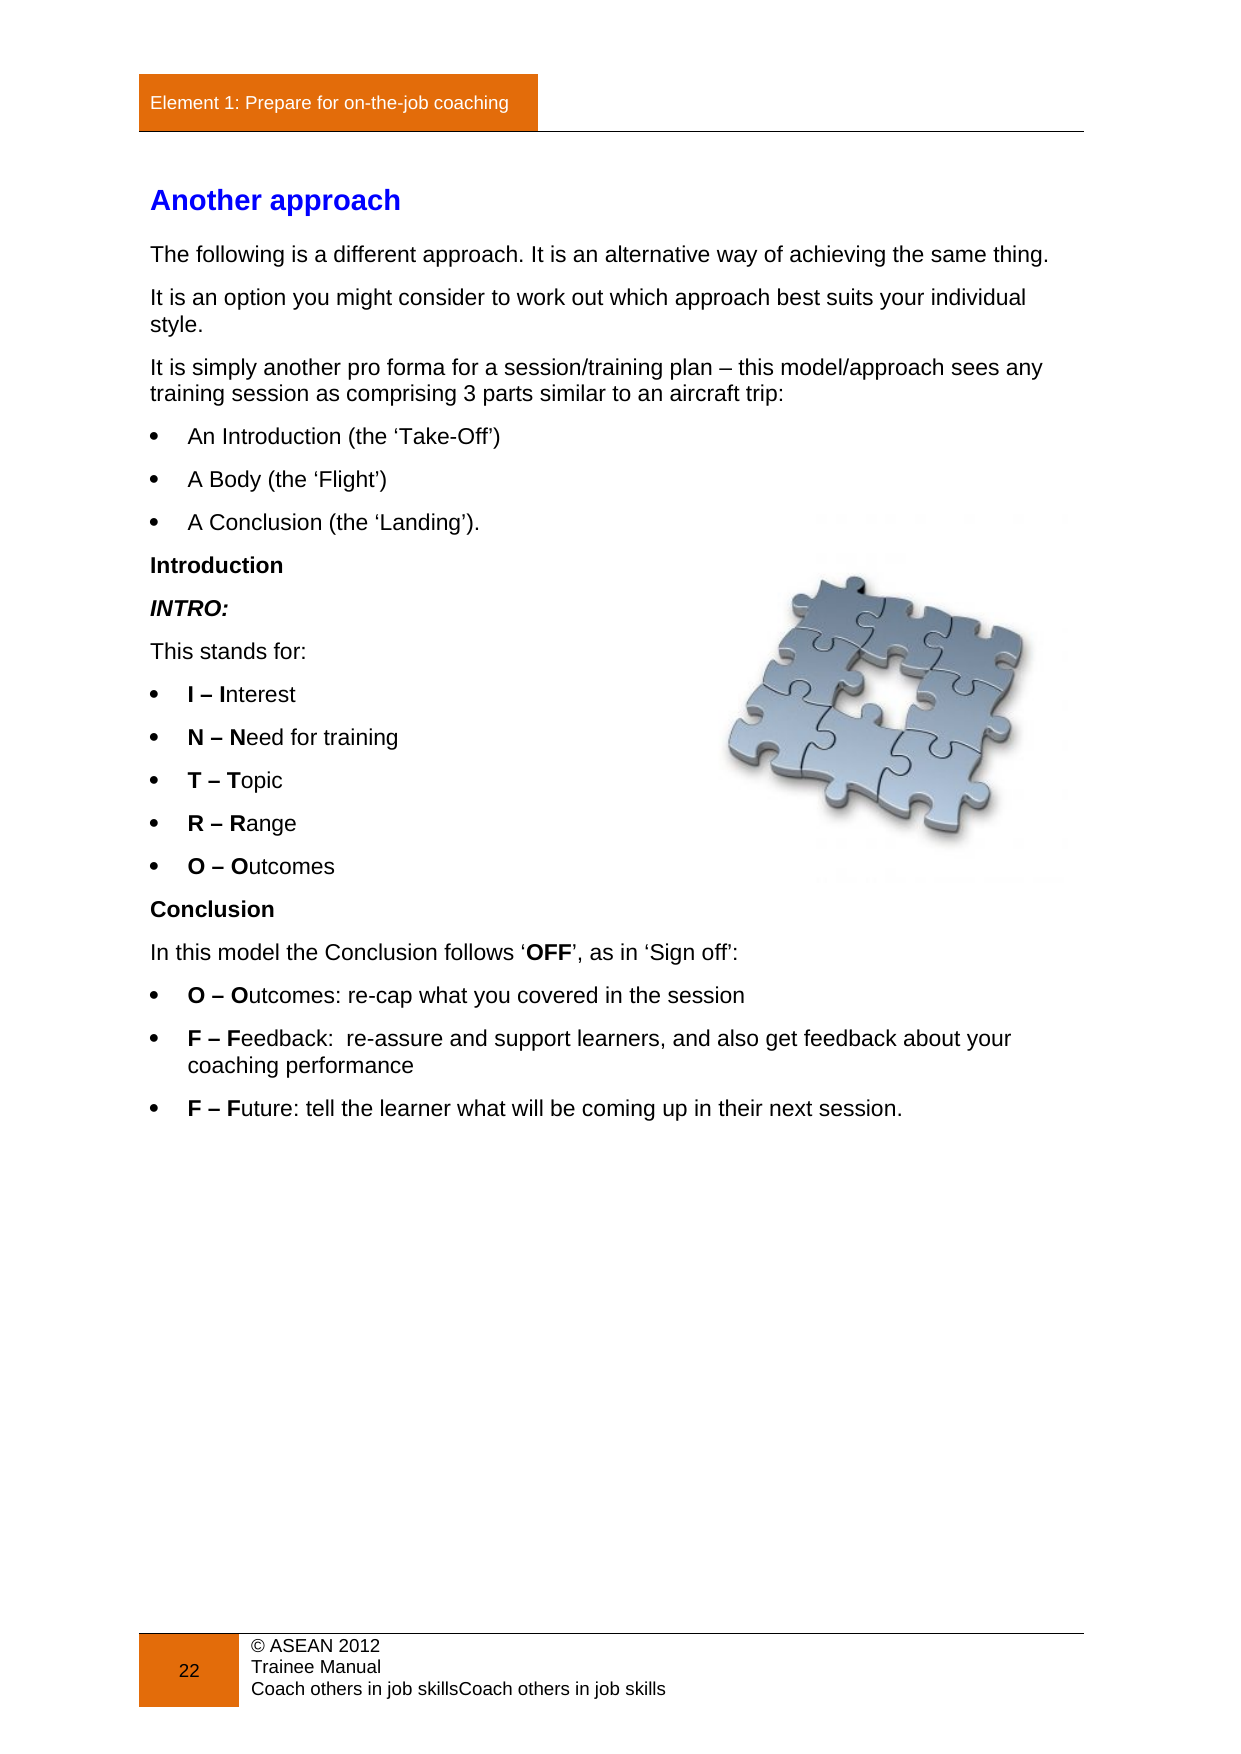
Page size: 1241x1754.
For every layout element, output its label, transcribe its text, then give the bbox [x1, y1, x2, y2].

text F – Future: tell the learner what will be coming up in their next session. [150, 1095, 1063, 1121]
text INTRO: [150, 595, 700, 621]
text T – Topic [150, 767, 700, 793]
text An Introduction (the ‘Take-Off’) [150, 423, 1063, 449]
text The following is a different approach. It is an alternative way of achieving the same thing. [150, 241, 1063, 268]
text Conclusion [150, 896, 1063, 923]
subtitle Another approach [150, 183, 1063, 216]
text It is simply another pro forma for a session/training plan – this model/approach sees any training session as comprising 3 parts similar to an aircraft trip: [150, 354, 1063, 406]
text This stands for: [150, 638, 700, 664]
text In this model the Conclusion follows ‘OFF’, as in ‘Sign off’: [150, 939, 1063, 966]
text O – Outcomes: re-cap what you covered in the session [150, 982, 1063, 1009]
text It is an option you might consider to work out which approach best suits your individual style. [150, 284, 1063, 337]
text Introduction [150, 552, 700, 578]
text F – Feedback: re-assure and support learners, and also get feedback about your coaching performance [150, 1025, 1063, 1078]
text N – Need for training [150, 724, 700, 751]
text R – Range [150, 810, 700, 837]
text I – Interest [150, 681, 700, 707]
text O – Outcomes [150, 853, 700, 879]
picture [700, 514, 1068, 883]
text A Conclusion (the ‘Landing’). [150, 509, 1063, 535]
text A Body (the ‘Flight’) [150, 466, 1063, 492]
